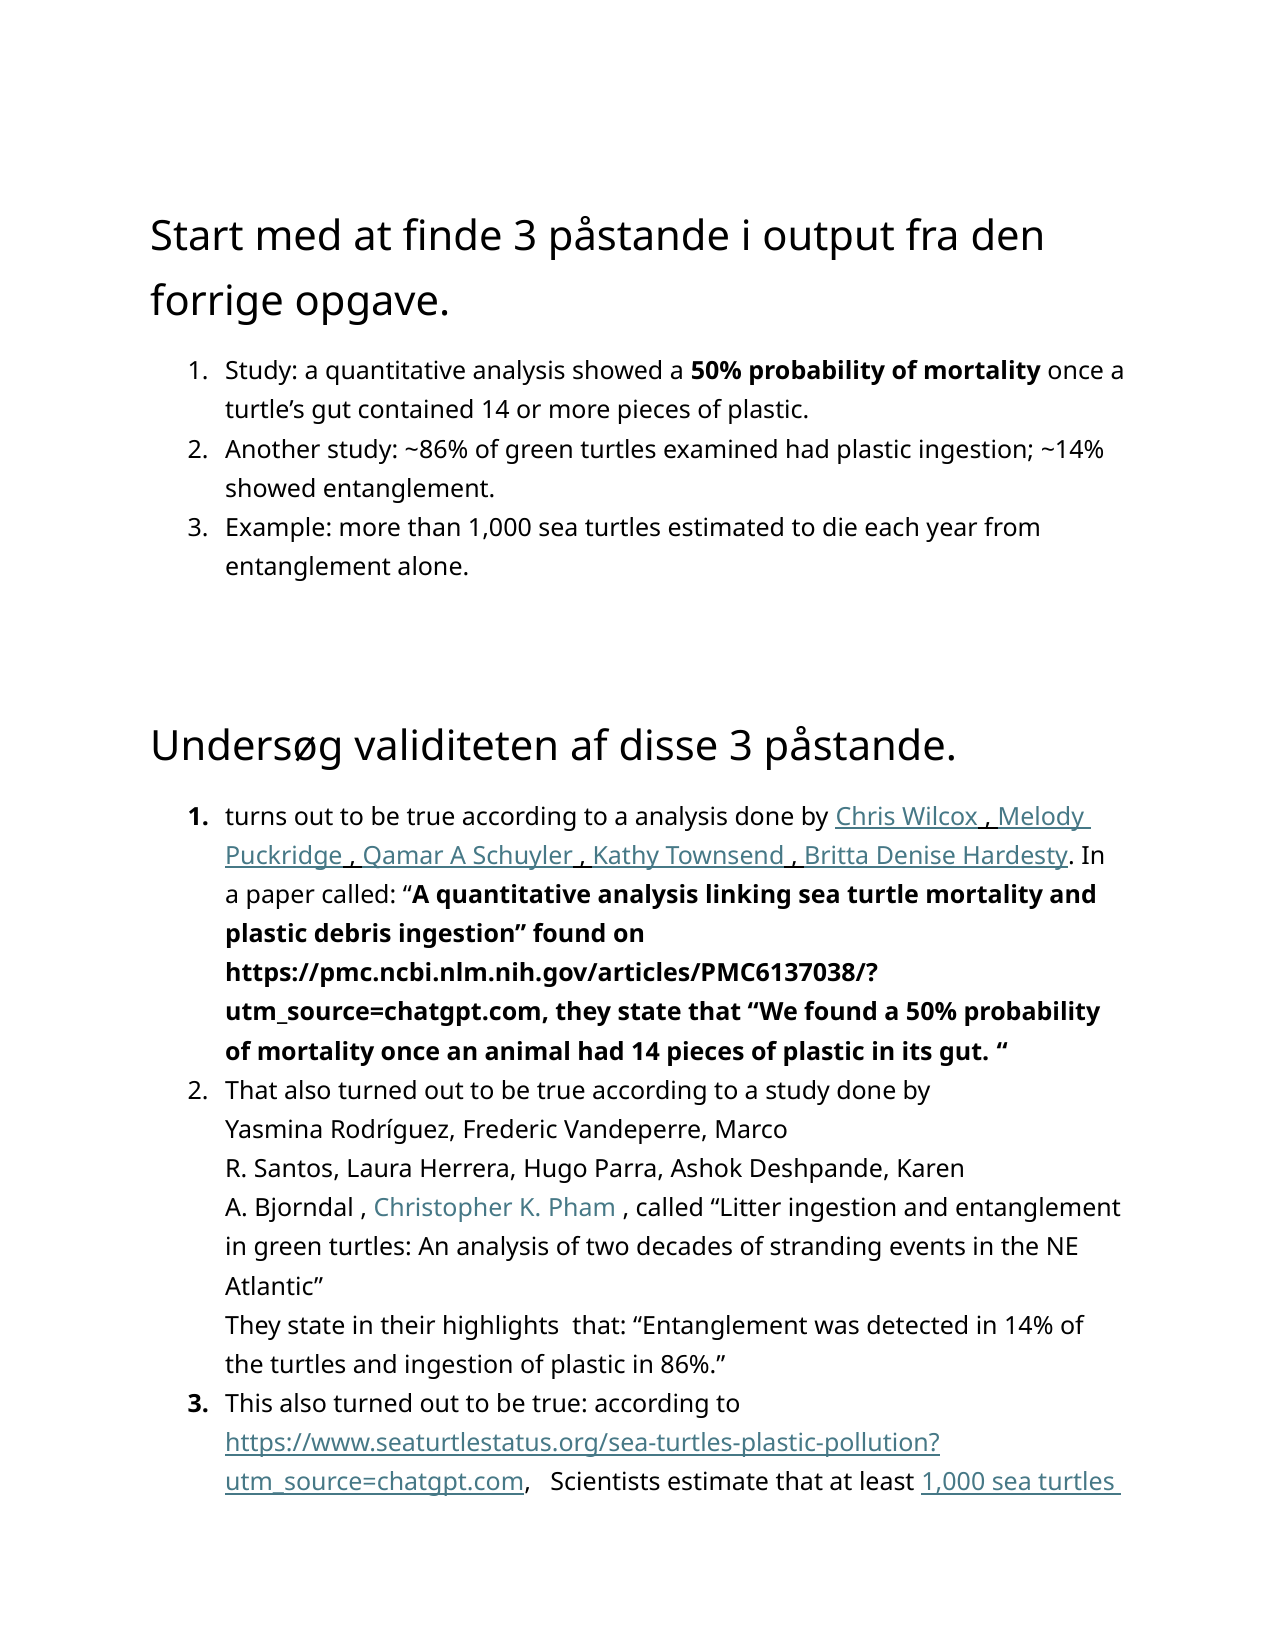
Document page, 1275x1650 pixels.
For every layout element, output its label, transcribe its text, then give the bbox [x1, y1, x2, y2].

list That also turned out to be true according to a study done by Yasmina Rodríguez, Frederic Vandeperre, Marco R. Santos, Laura Herrera, Hugo Parra, Ashok Deshpande, Karen A. Bjorndal , Christopher K. Pham , called “Litter ingestion and entanglement in green turtles: An analysis of two decades of stranding events in the NE Atlantic” [187, 1072, 1125, 1302]
list Another study: ~86% of green turtles examined had plastic ingestion; ~14% showed entanglement. [187, 431, 1125, 504]
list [187, 1386, 1125, 1498]
list Example: more than 1,000 sea turtles estimated to die each year from entanglement alone. [187, 509, 1125, 583]
list turns out to be true according to a analysis done by Chris Wilcox , Melody Puckridge , Qamar A Schuyler , Kathy Townsend , Britta Denise Hardesty. In a paper called: “A quantitative analysis linking sea turtle mortality and plastic debris ingestion” found on https://pmc.ncbi.nlm.nih.gov/articles/PMC6137038/?utm_source=chatgpt.com, they state that “We found a 50% probability of mortality once an animal had 14 pieces of plastic in its gut. “ [187, 798, 1125, 1067]
list They state in their highlights that: “Entanglement was detected in 14% of the turtles and ingestion of plastic in 86%.” [225, 1307, 1125, 1381]
text Start med at finde 3 påstande i output fra den forrige opgave. [150, 206, 1125, 328]
list Study: a quantitative analysis showed a 50% probability of mortality once a turtle’s gut contained 14 or more pieces of plastic. [187, 353, 1125, 426]
text Undersøg validiteten af disse 3 påstande. [150, 716, 1125, 773]
